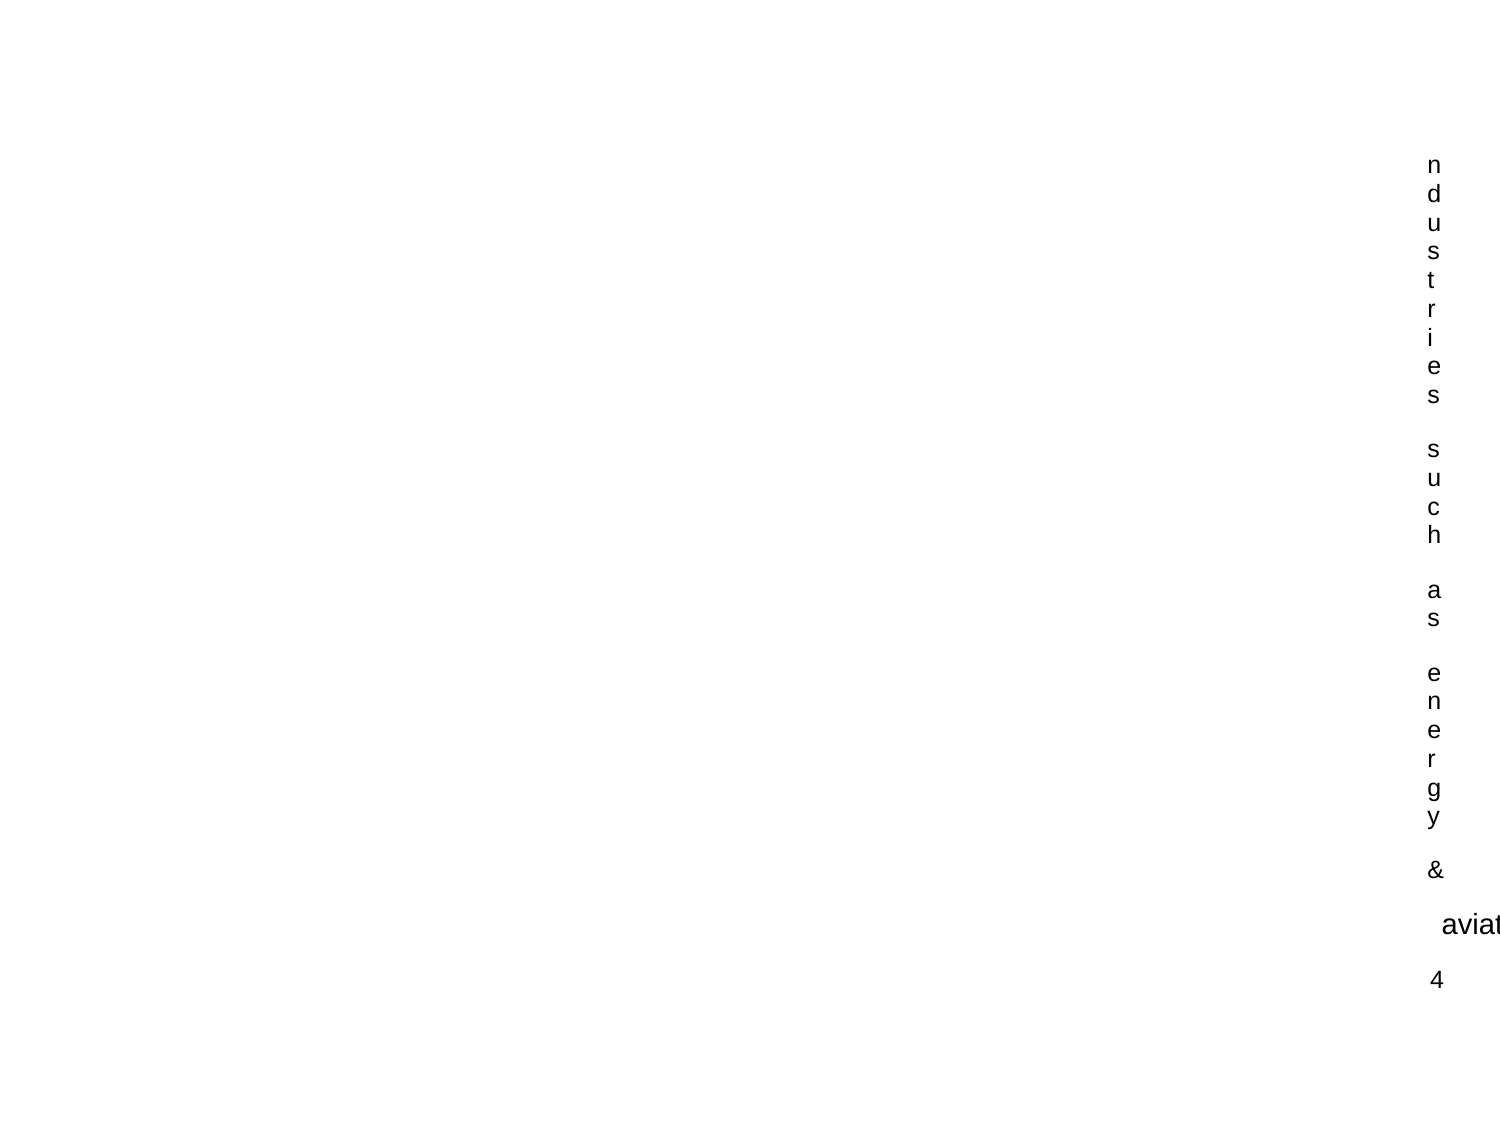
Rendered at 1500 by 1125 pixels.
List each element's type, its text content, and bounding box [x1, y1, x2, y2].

text 4 [1417, 965, 1444, 994]
text aviation [1441, 908, 1500, 941]
